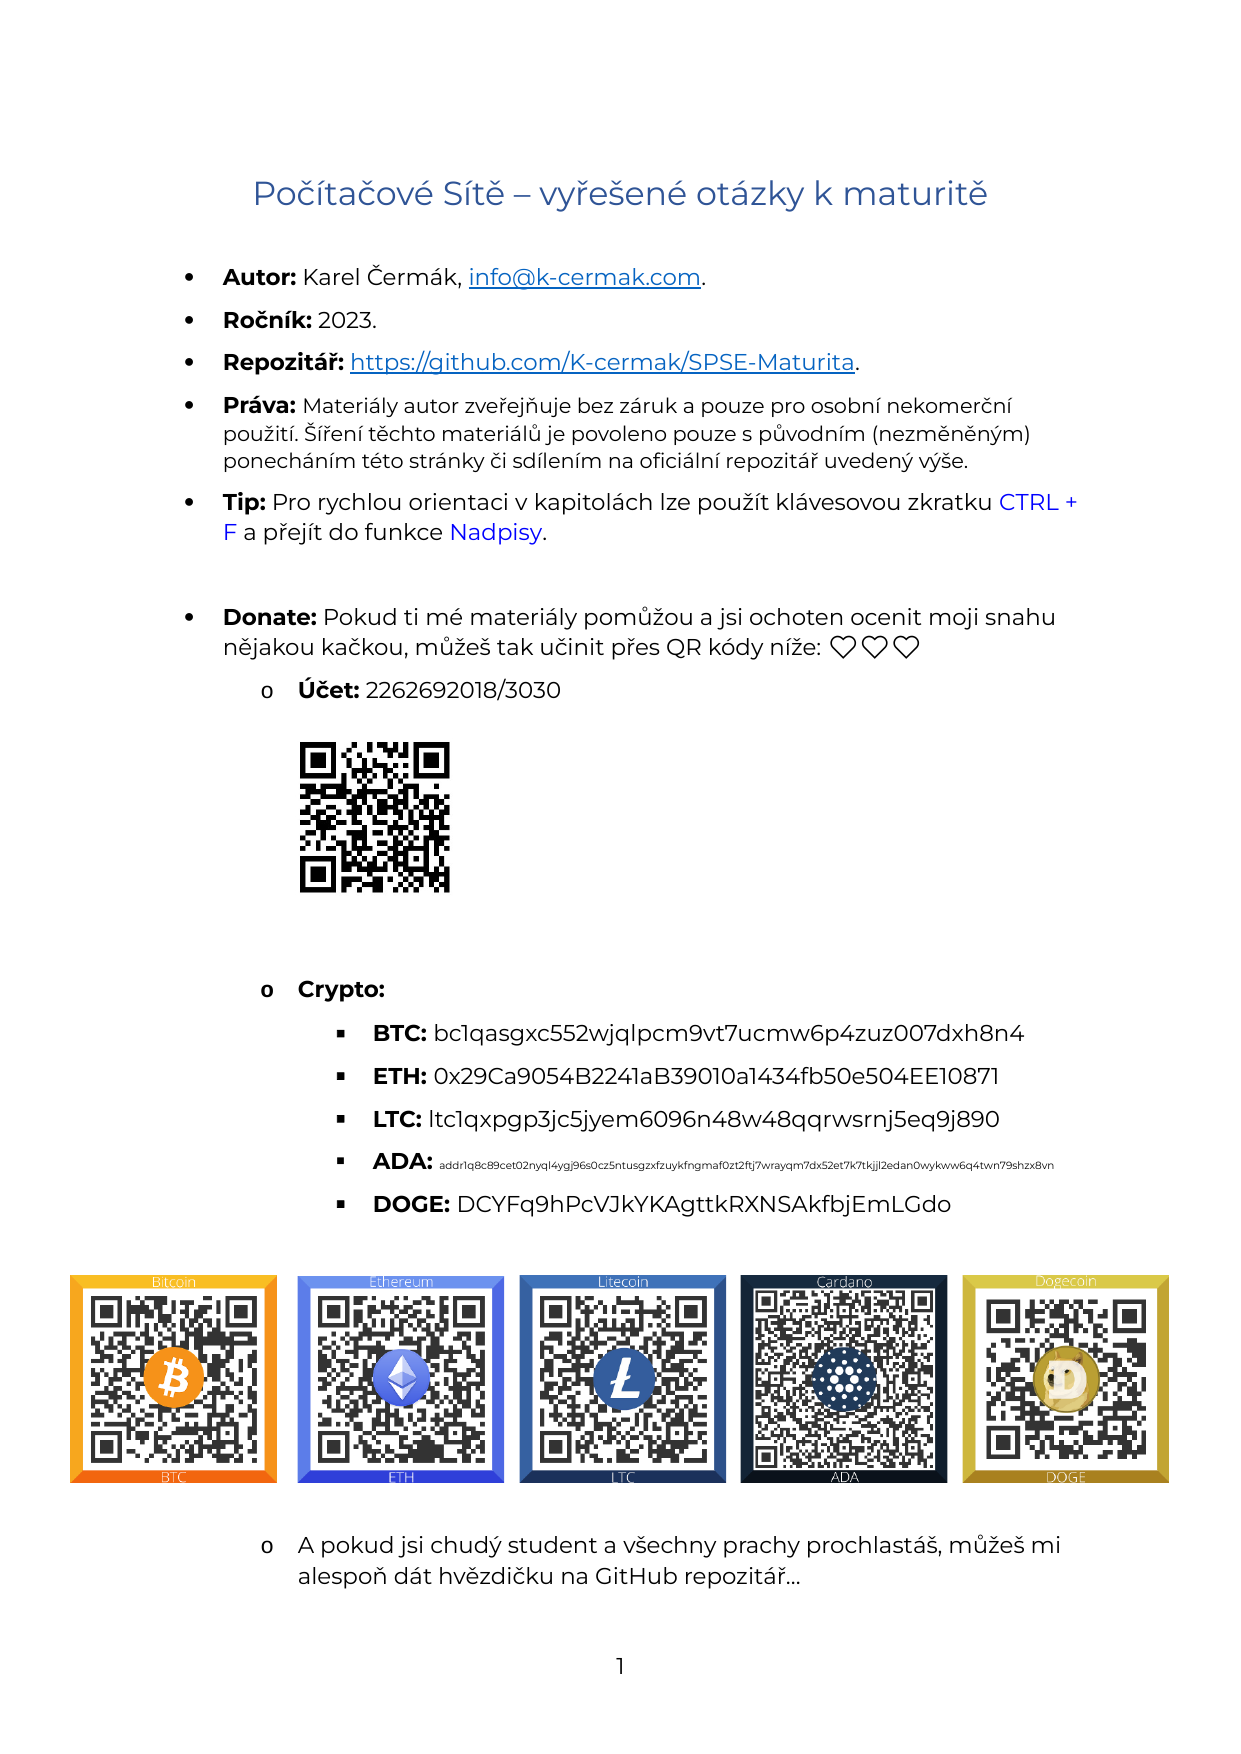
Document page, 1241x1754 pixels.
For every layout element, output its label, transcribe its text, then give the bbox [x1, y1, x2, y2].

picture [519, 1275, 727, 1483]
text Tip: Pro rychlou orientaci v kapitolách lze použít klávesovou zkratku CTRL + F a přejít do funkce Nadpisy. [185, 488, 1093, 546]
list LTC: ltc1qxpgp3jc5jyem6096n48w48qqrwsrnj5eq9j890 [335, 1105, 1093, 1133]
list Účet: 2262692018/3030 [260, 676, 1093, 705]
text Práva: Materiály autor zveřejňuje bez záruk a pouze pro osobní nekomerční použití. Šíření těchto materiálů je povoleno pouze s původním (nezměněným) ponecháním této stránky či sdílením na oficiální repozitář uvedený výše. [185, 391, 1093, 474]
list ADA: addr1q8c89cet02nyql4ygj96s0cz5ntusgzxfzuykfngmaf0zt2ftj7wrayqm7dx52et7k7tkjjl2edan0wykww6q4twn79shzx8vn [335, 1147, 1093, 1175]
text Ročník: 2023. [185, 306, 1093, 334]
picture [740, 1275, 948, 1483]
list BTC: bc1qasgxc552wjqlpcm9vt7ucmw6p4zuz007dxh8n4 [335, 1019, 1093, 1047]
picture [962, 1275, 1169, 1483]
picture [297, 1276, 505, 1483]
list Počítačové Sítě – vyřešené otázky k maturitě [148, 173, 1093, 213]
list A pokud jsi chudý student a všechny prachy prochlastáš, můžeš mi alespoň dát hvězdičku na GitHub repozitář… [260, 1531, 1093, 1590]
list Crypto: [260, 976, 1093, 1005]
text Repozitář: https://github.com/K-cermak/SPSE-Maturita. [185, 348, 1093, 376]
picture [278, 721, 471, 914]
list DOGE: DCYFq9hPcVJkYKAgttkRXNSAkfbjEmLGdo [335, 1190, 1093, 1218]
text Donate: Pokud ti mé materiály pomůžou a jsi ochoten ocenit moji snahu nějakou kačkou, můžeš tak učinit přes QR kódy níže: ❤️❤️❤️ [185, 603, 1093, 662]
list ETH: 0x29Ca9054B2241aB39010a1434fb50e504EE10871 [335, 1062, 1093, 1090]
text Autor: Karel Čermák, info@k-cermak.com. [185, 263, 1093, 291]
picture [70, 1275, 277, 1483]
